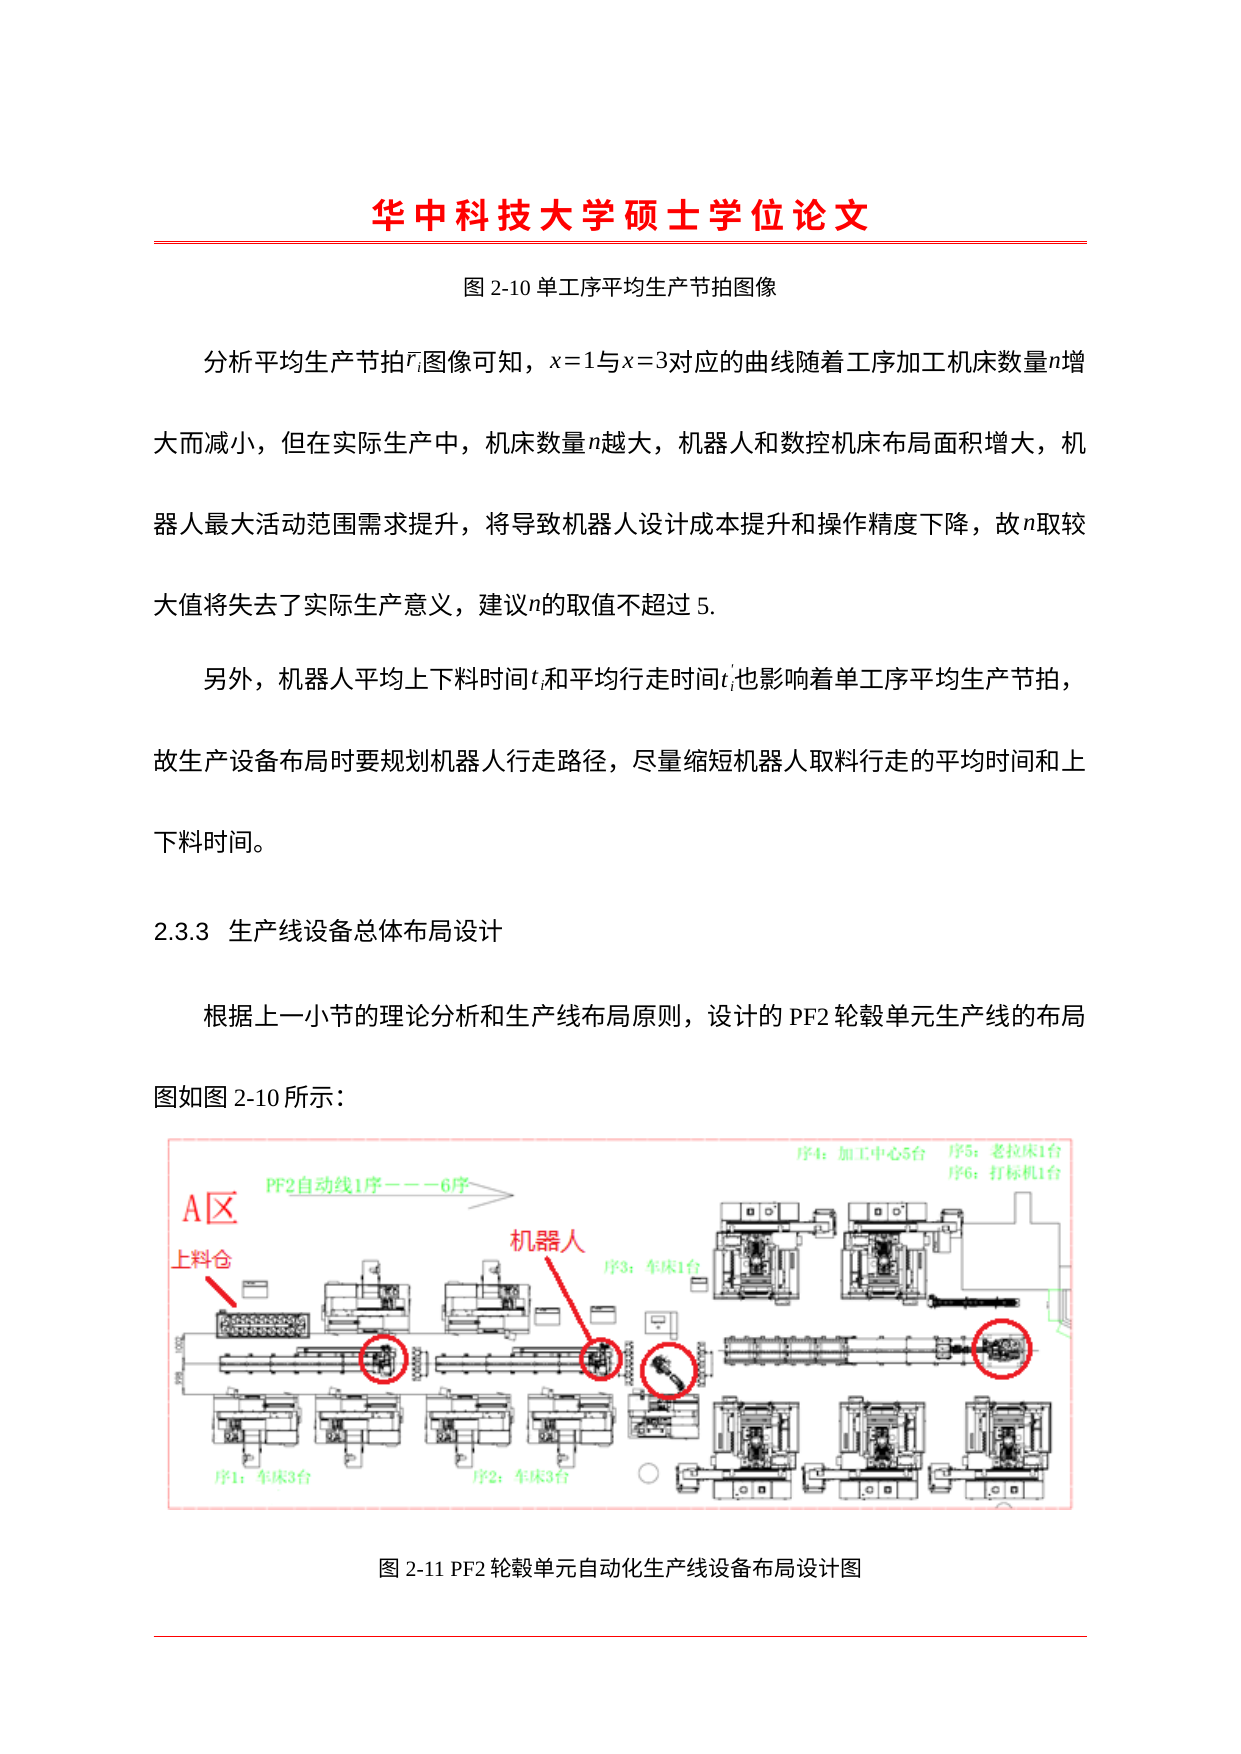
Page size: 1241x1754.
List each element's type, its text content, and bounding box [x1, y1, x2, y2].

text 根据上一小节的理论分析和生产线布局原则，设计的PF2轮毂单元生产线的布局图如图2-10所示： [153, 982, 1087, 1128]
text 分析平均生产节拍图像可知，与对应的曲线随着工序加工机床数量增大而减小，但在实际生产中，机床数量越大，机器人和数控机床布局面积增大，机器人最大活动范围需求提升，将导致机器人设计成本提升和操作精度下降，故取较大值将失去了实际生产意义，建议的取值不超过5. [153, 328, 1087, 636]
picture [165, 1137, 1075, 1510]
text 另外，机器人平均上下料时间和平均行走时间也影响着单工序平均生产节拍，故生产设备布局时要规划机器人行走路径，尽量缩短机器人取料行走的平均时间和上下料时间。 [153, 645, 1087, 873]
subtitle 生产线设备总体布局设计 [153, 897, 1087, 962]
